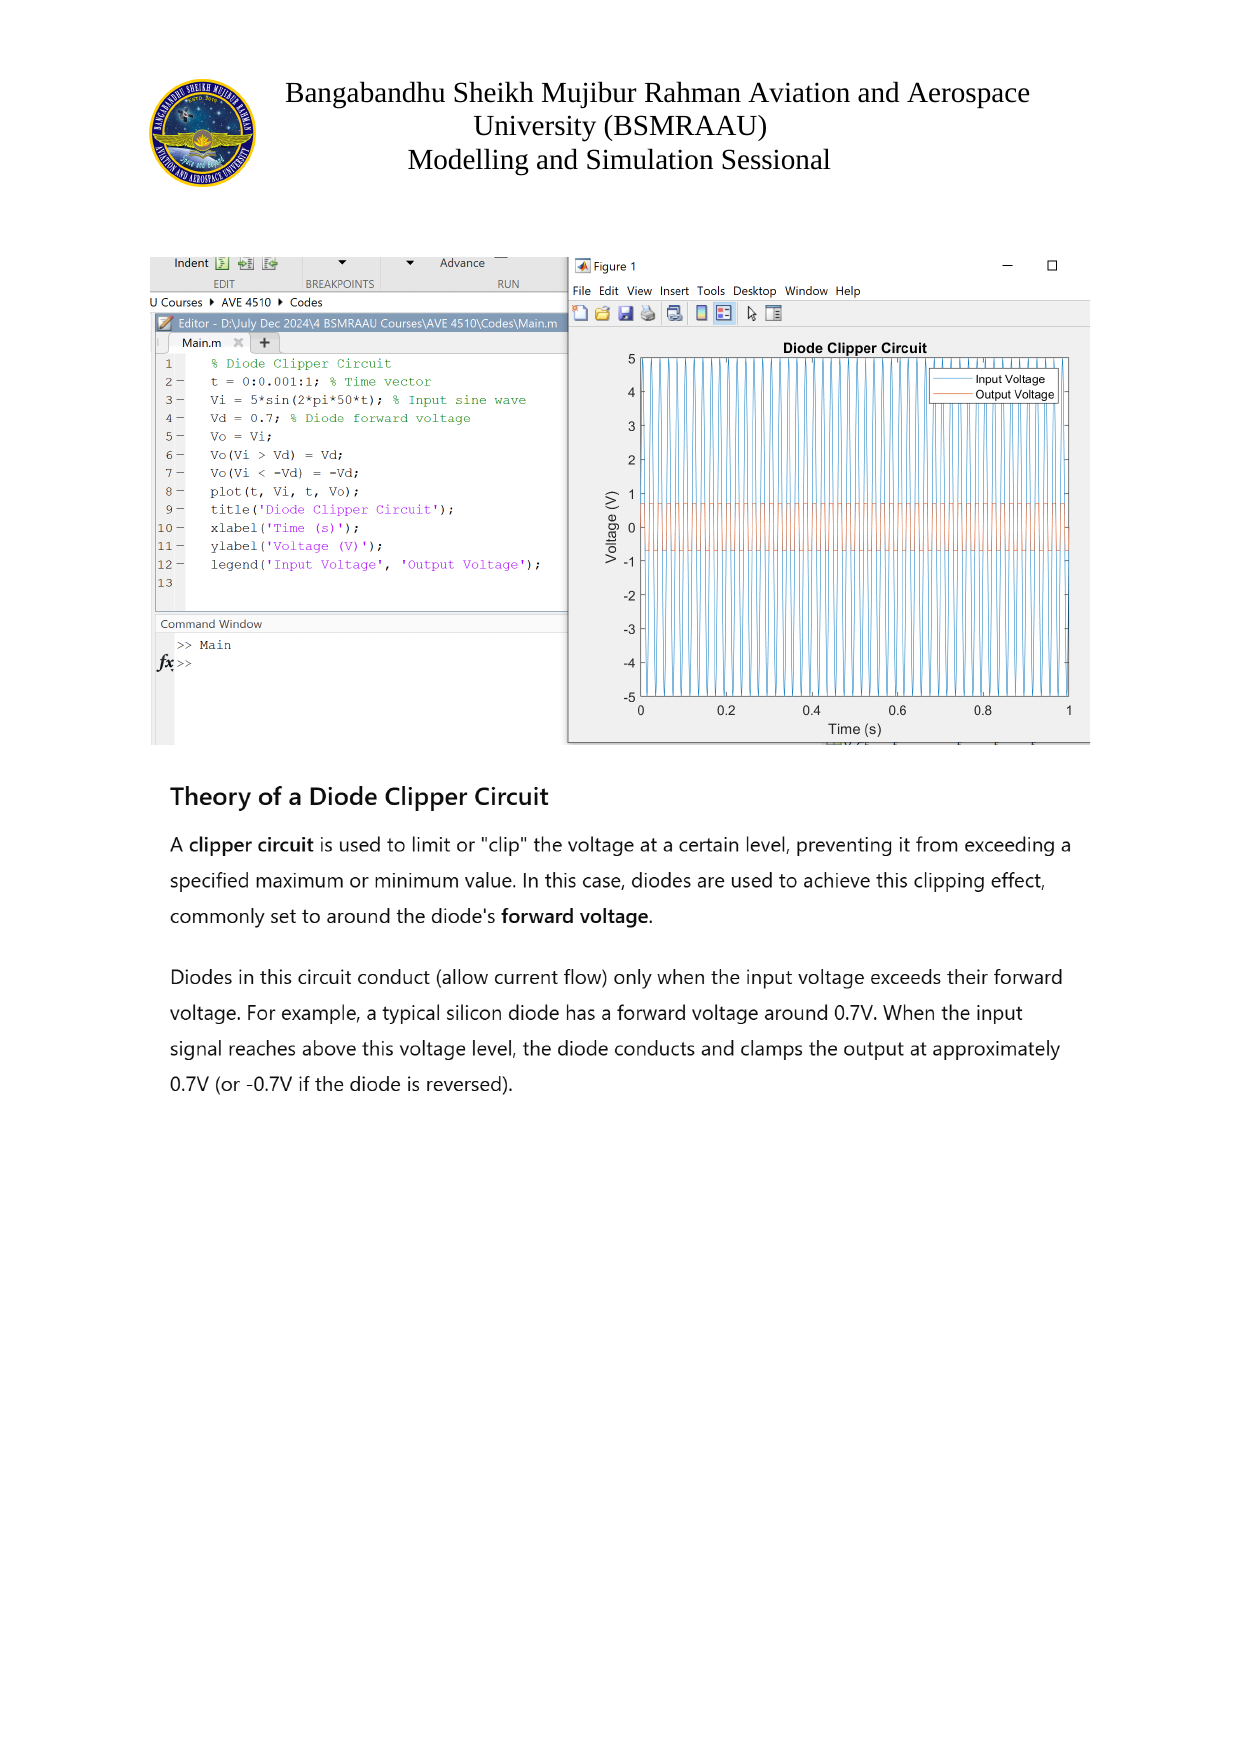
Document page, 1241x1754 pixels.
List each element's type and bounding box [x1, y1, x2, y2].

picture [149, 79, 256, 187]
picture [150, 257, 1091, 745]
picture [150, 773, 1091, 1117]
